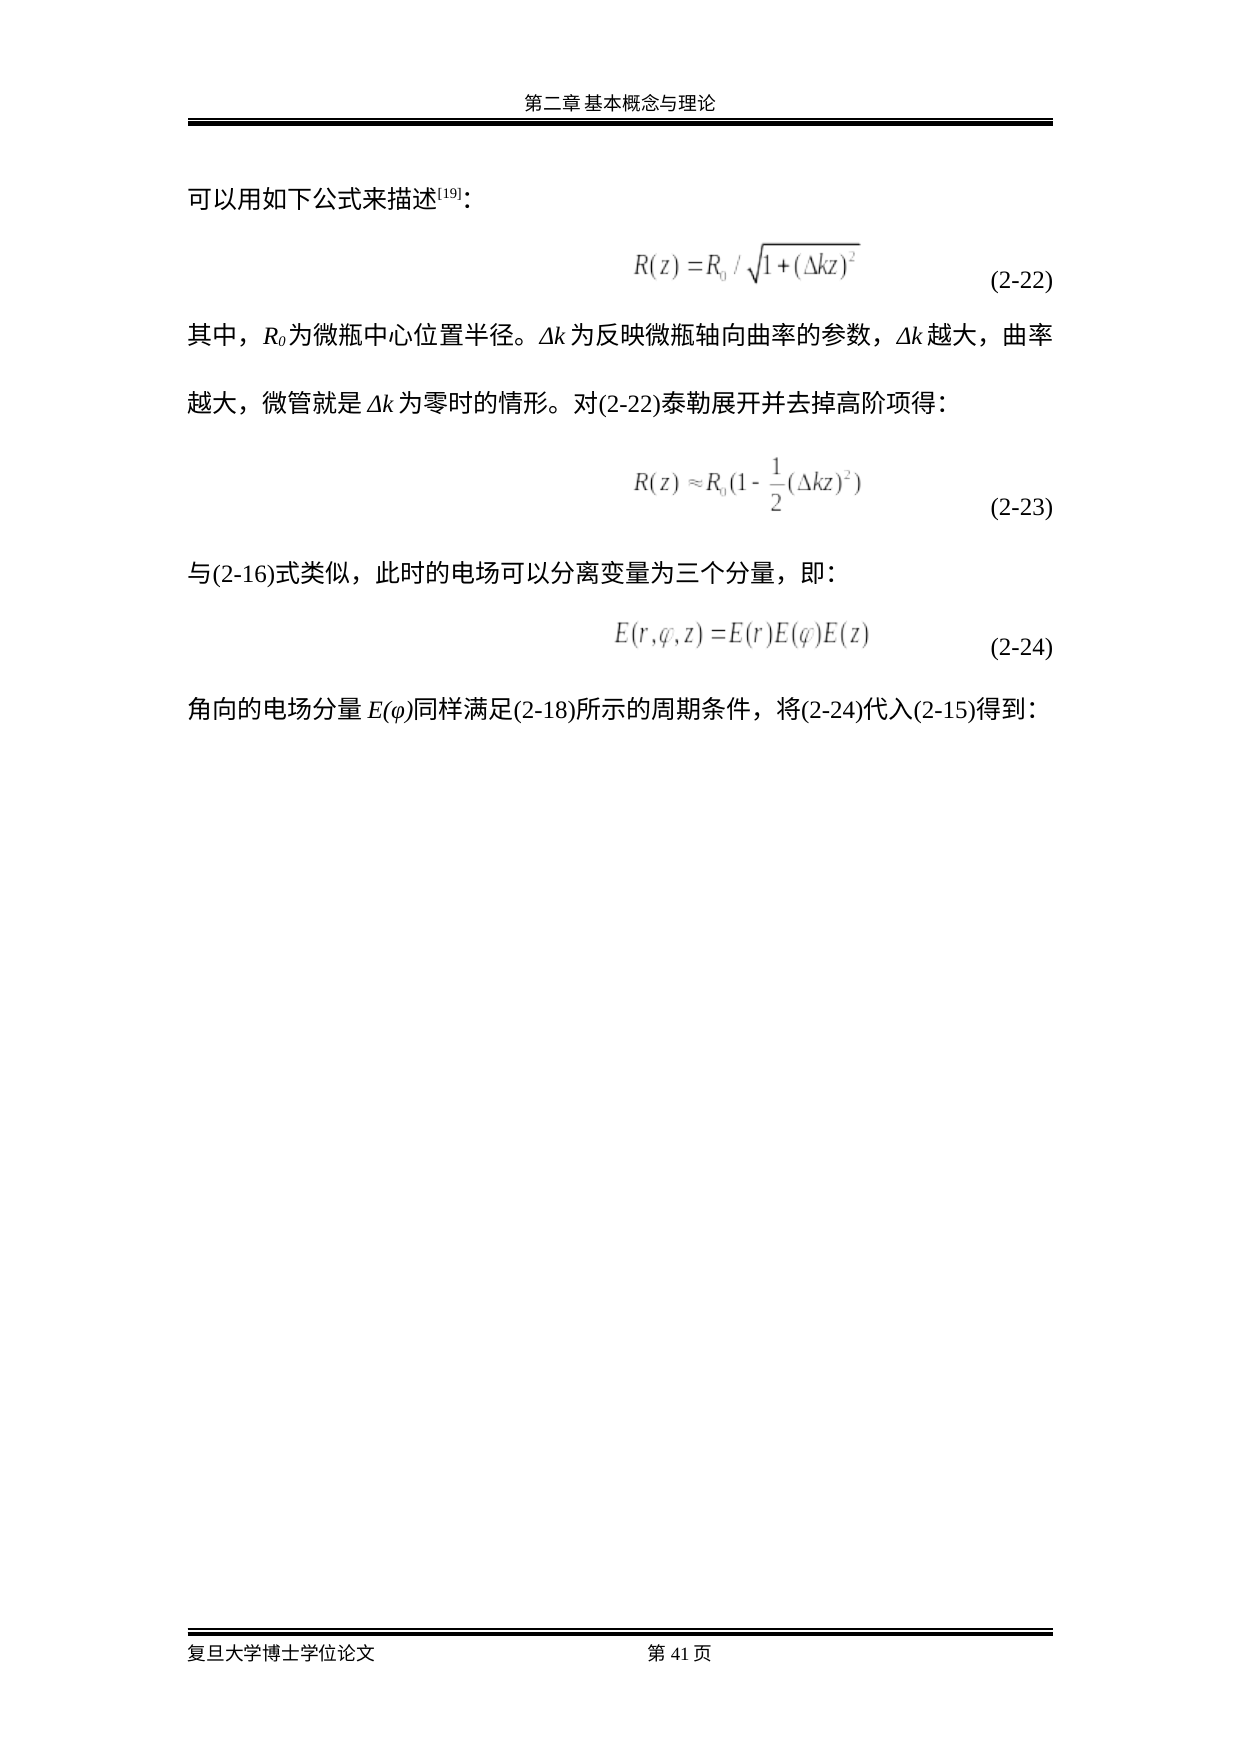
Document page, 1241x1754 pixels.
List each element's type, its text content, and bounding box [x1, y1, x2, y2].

text (2-24) [187, 605, 1053, 673]
text (2-23) [187, 436, 1053, 537]
text (2-22) [187, 232, 1053, 300]
text 角向的电场分量E(φ)同样满足(2-18)所示的周期条件，将(2-24)代入(2-15)得到： [187, 673, 1053, 741]
text 其中，R0为微瓶中心位置半径。Δk为反映微瓶轴向曲率的参数，Δk越大，曲率越大，微管就是Δk为零时的情形。对(2-22)泰勒展开并去掉高阶项得： [187, 300, 1053, 436]
text 与(2-16)式类似，此时的电场可以分离变量为三个分量，即： [187, 537, 1053, 605]
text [187, 164, 1053, 232]
